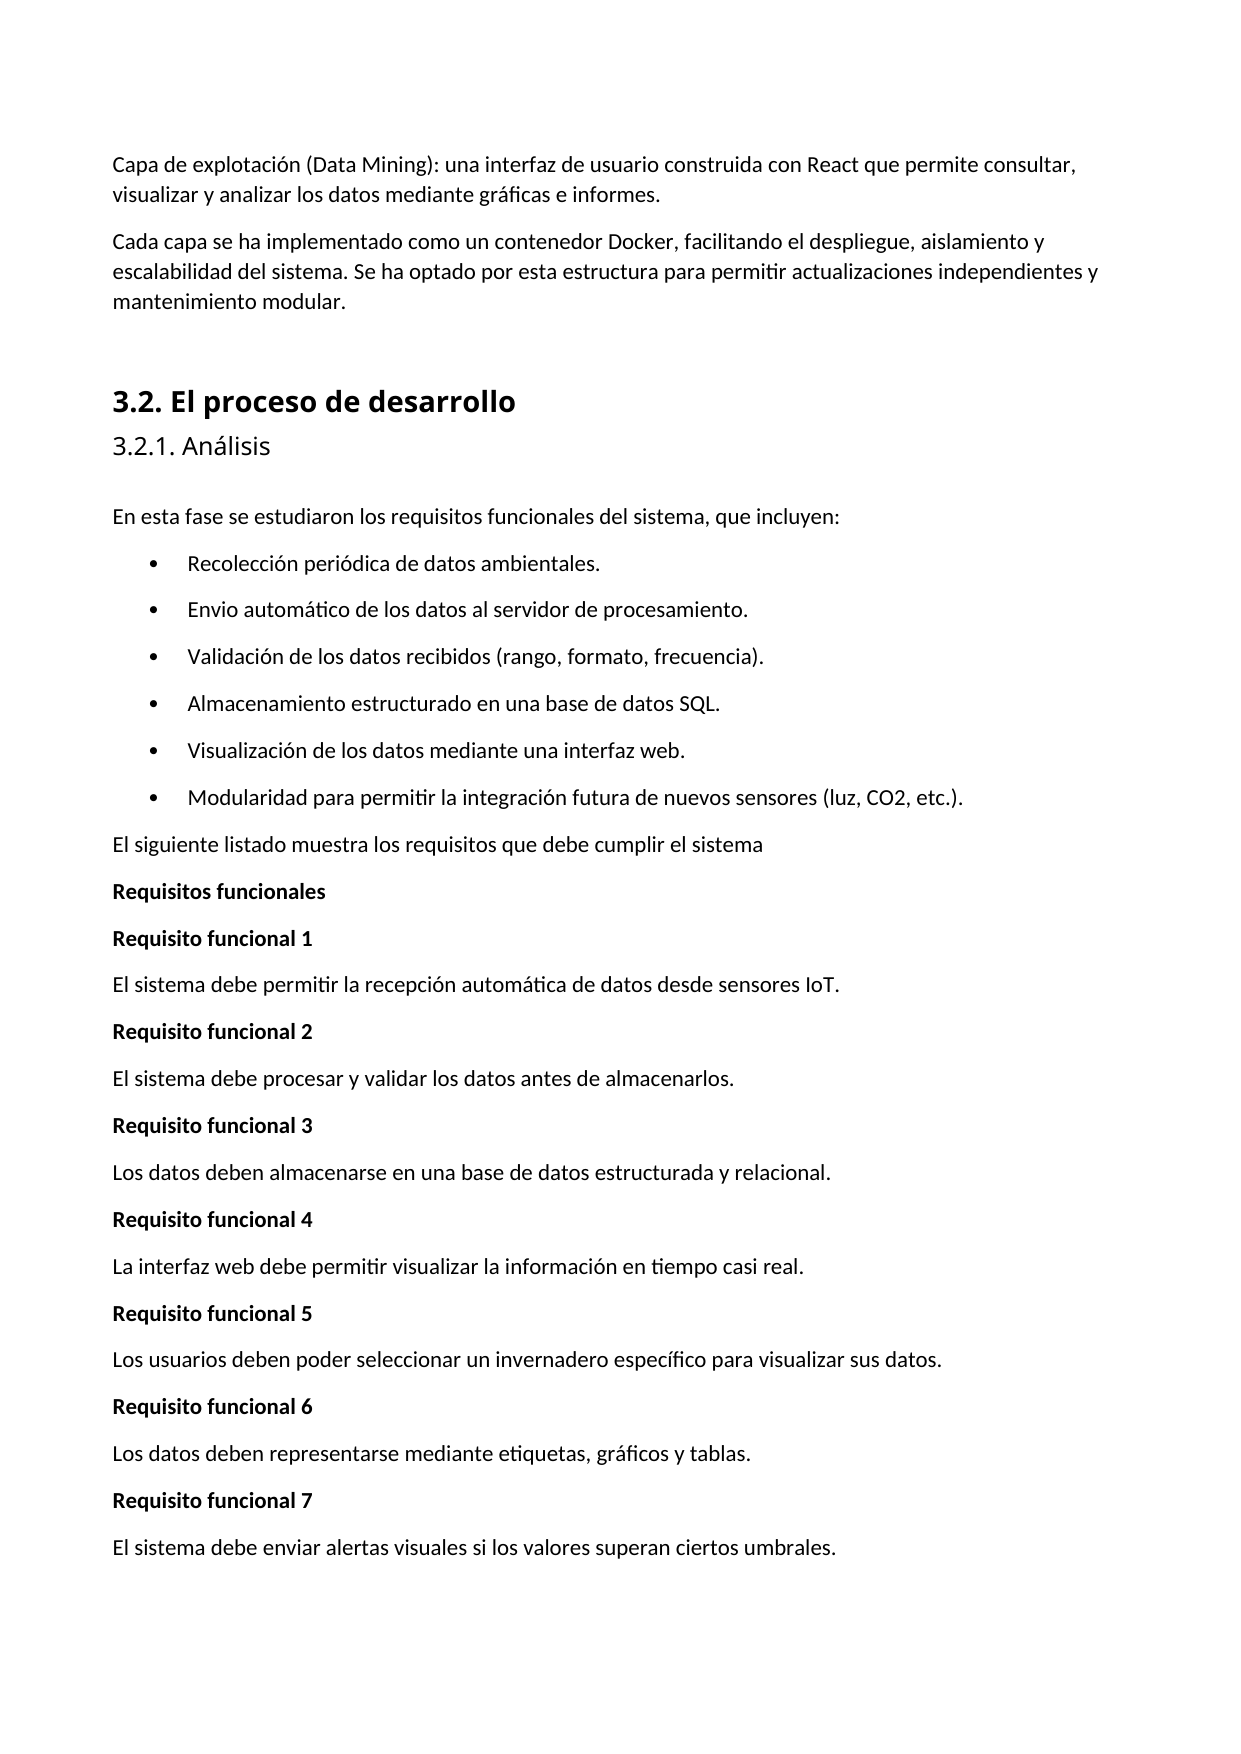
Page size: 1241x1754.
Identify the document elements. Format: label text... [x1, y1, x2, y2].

list Validación de los datos recibidos (rango, formato, frecuencia). [150, 642, 1128, 671]
list Almacenamiento estructurado en una base de datos SQL. [150, 689, 1128, 717]
text Requisito funcional 5 [112, 1299, 1128, 1327]
text En esta fase se estudiaron los requisitos funcionales del sistema, que incluyen: [112, 502, 1128, 530]
text Requisito funcional 3 [112, 1111, 1128, 1139]
text La interfaz web debe permitir visualizar la información en tiempo casi real. [112, 1252, 1128, 1280]
text Requisito funcional 7 [112, 1486, 1128, 1514]
list Modularidad para permitir la integración futura de nuevos sensores (luz, CO2, etc.). [150, 783, 1128, 811]
text Requisito funcional 2 [112, 1017, 1128, 1046]
list Visualización de los datos mediante una interfaz web. [150, 736, 1128, 764]
subtitle 3.2.1. Análisis [112, 428, 1128, 499]
text Los usuarios deben poder seleccionar un invernadero específico para visualizar sus datos. [112, 1346, 1128, 1374]
text Requisitos funcionales [112, 877, 1128, 905]
text El siguiente listado muestra los requisitos que debe cumplir el sistema [112, 830, 1128, 858]
text Los datos deben almacenarse en una base de datos estructurada y relacional. [112, 1158, 1128, 1186]
text Cada capa se ha implementado como un contenedor Docker, facilitando el despliegue, aislamiento y escalabilidad del sistema. Se ha optado por esta estructura para permitir actualizaciones independientes y mantenimiento modular. [112, 227, 1128, 316]
text Requisito funcional 6 [112, 1392, 1128, 1421]
text Requisito funcional 4 [112, 1205, 1128, 1233]
text Capa de explotación (Data Mining): una interfaz de usuario construida con React que permite consultar, visualizar y analizar los datos mediante gráficas e informes. [112, 150, 1128, 208]
text Requisito funcional 1 [112, 924, 1128, 952]
text El sistema debe permitir la recepción automática de datos desde sensores IoT. [112, 971, 1128, 999]
text Los datos deben representarse mediante etiquetas, gráficos y tablas. [112, 1439, 1128, 1467]
list Envio automático de los datos al servidor de procesamiento. [150, 596, 1128, 624]
subtitle 3.2. El proceso de desarrollo [112, 381, 1128, 421]
list Recolección periódica de datos ambientales. [150, 549, 1128, 577]
text El sistema debe procesar y validar los datos antes de almacenarlos. [112, 1064, 1128, 1092]
text El sistema debe enviar alertas visuales si los valores superan ciertos umbrales. [112, 1533, 1128, 1561]
